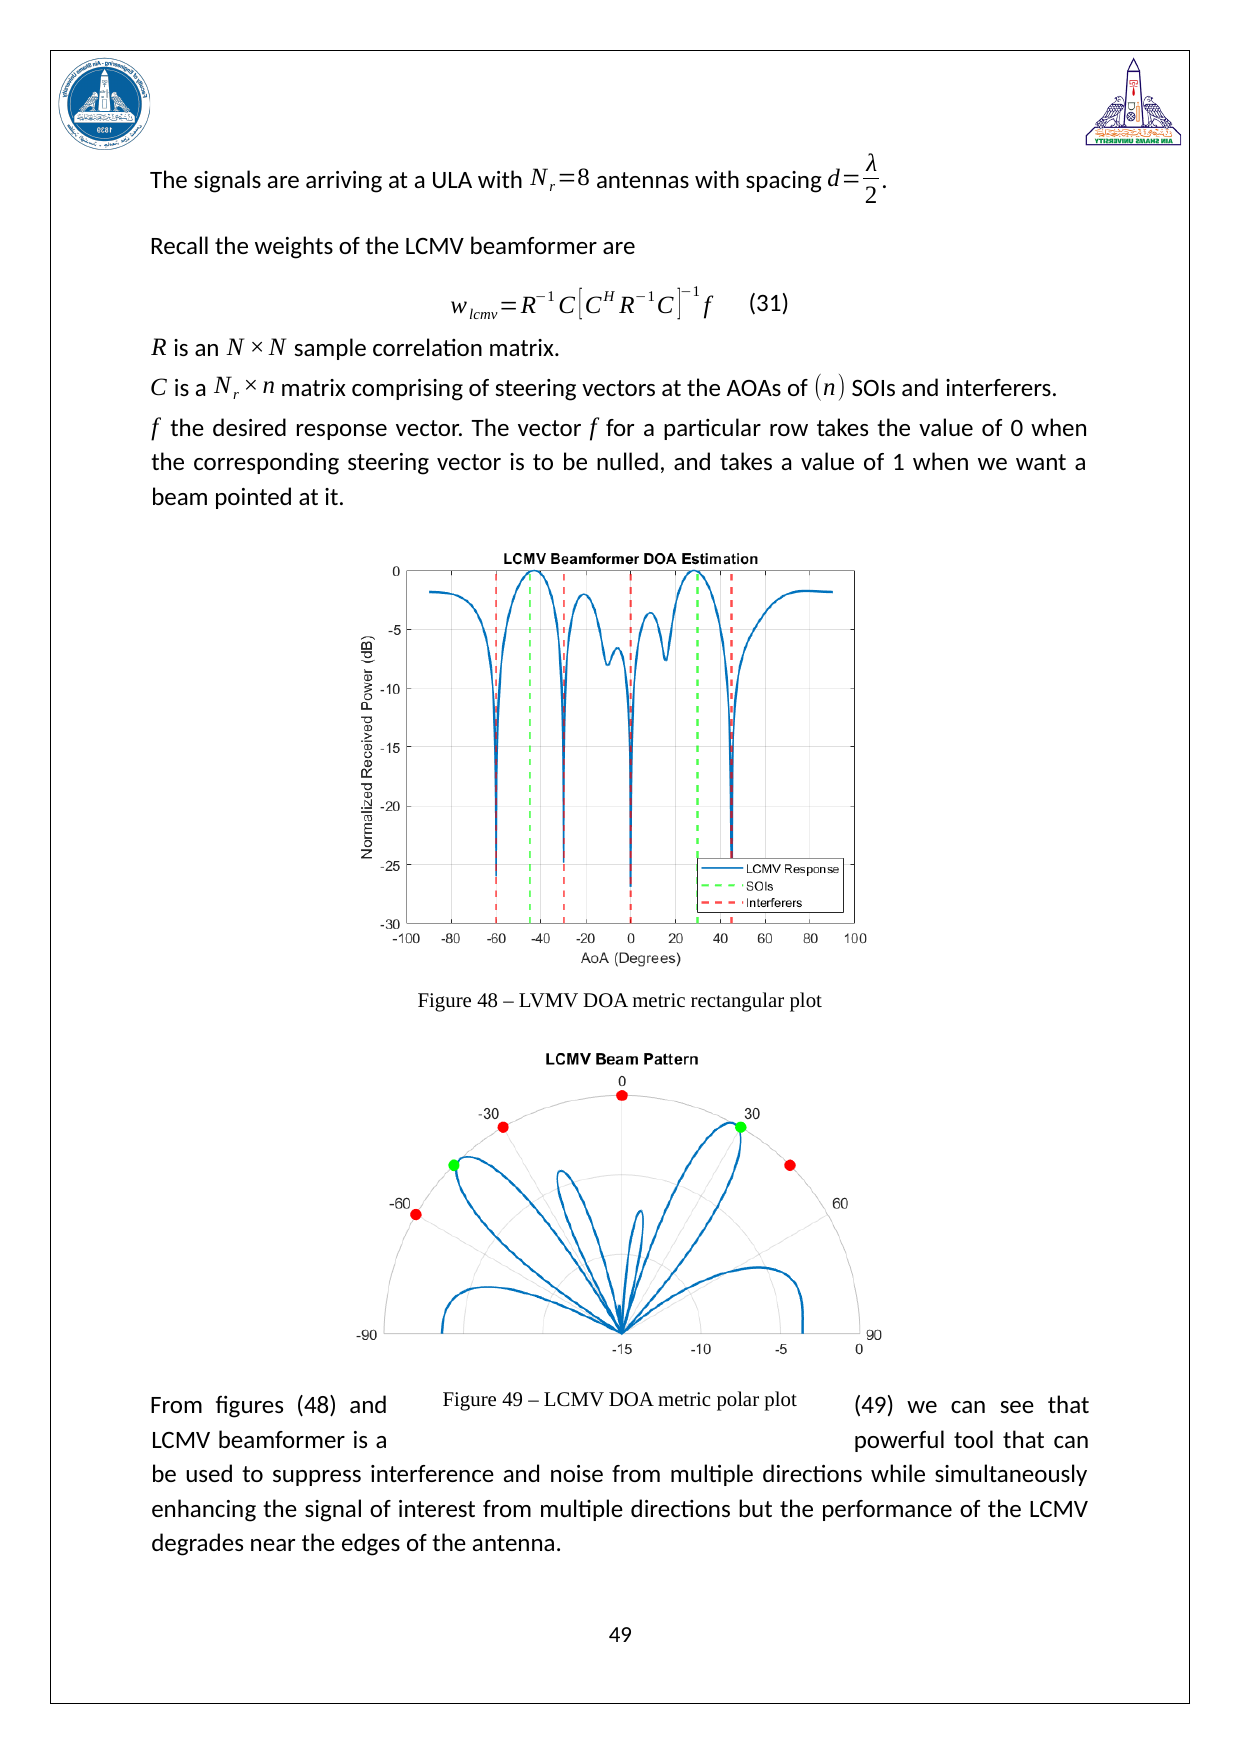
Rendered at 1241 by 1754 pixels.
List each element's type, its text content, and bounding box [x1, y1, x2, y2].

text the desired response vector. The vector for a particular row takes the value of 0 when the corresponding steering vector is to be nulled, and takes a value of 1 when we want a beam pointed at it. [150, 412, 1089, 511]
text The signals are arriving at a ULA with antennas with spacing . [150, 150, 1090, 209]
text is a matrix comprising of steering vectors at the AOAs of SOIs and interferers. [150, 372, 1089, 403]
text From figures (48) and (49) we can see that LCMV beamformer is a powerful tool that can be used to suppress interference and noise from multiple directions while simultaneously enhancing the signal of interest from multiple directions but the performance of the LCMV degrades near the edges of the antenna. [150, 1389, 1089, 1558]
text is an sample correlation matrix. [150, 332, 1089, 363]
picture [1085, 57, 1182, 146]
text (31) [150, 282, 1089, 323]
picture [350, 1038, 890, 1376]
picture [332, 538, 909, 971]
text Recall the weights of the LCMV beamformer are [150, 230, 1090, 261]
picture [58, 57, 150, 150]
